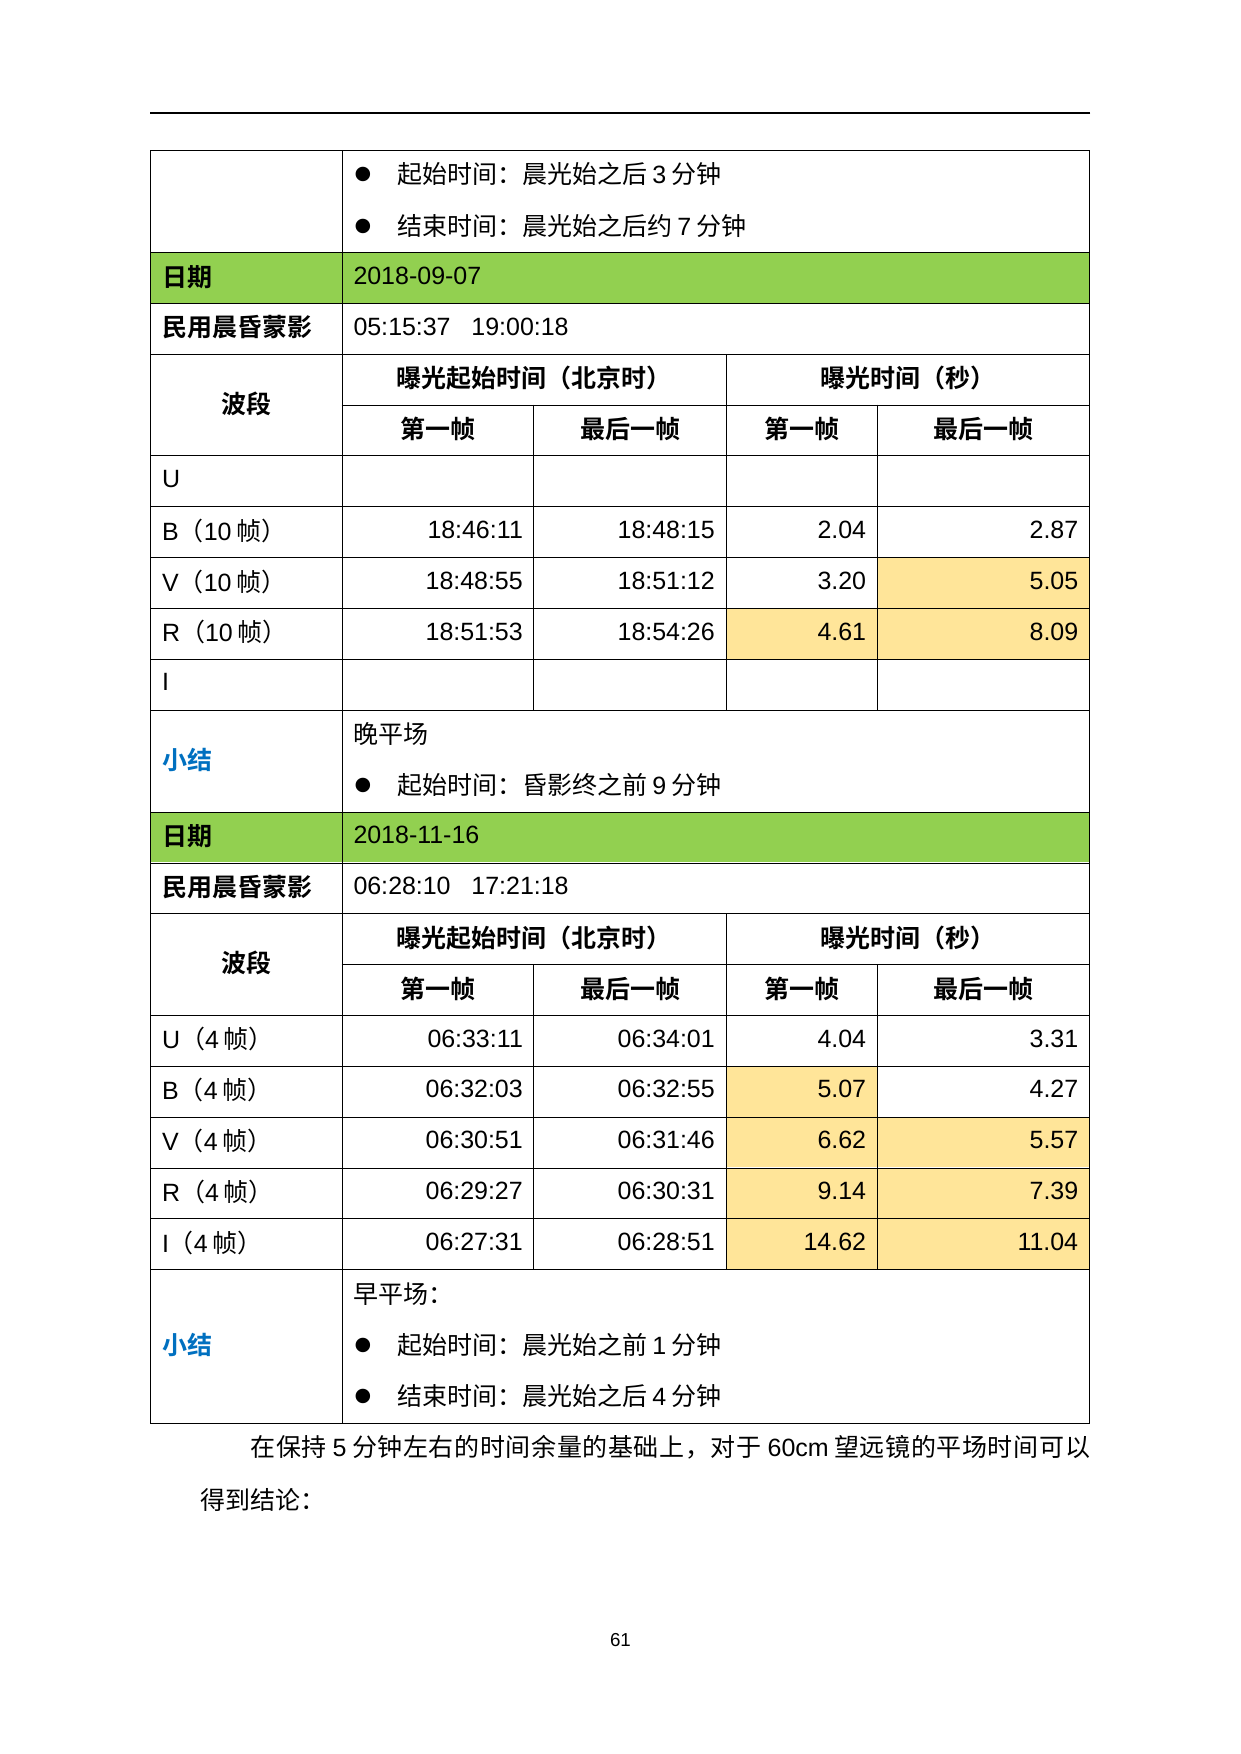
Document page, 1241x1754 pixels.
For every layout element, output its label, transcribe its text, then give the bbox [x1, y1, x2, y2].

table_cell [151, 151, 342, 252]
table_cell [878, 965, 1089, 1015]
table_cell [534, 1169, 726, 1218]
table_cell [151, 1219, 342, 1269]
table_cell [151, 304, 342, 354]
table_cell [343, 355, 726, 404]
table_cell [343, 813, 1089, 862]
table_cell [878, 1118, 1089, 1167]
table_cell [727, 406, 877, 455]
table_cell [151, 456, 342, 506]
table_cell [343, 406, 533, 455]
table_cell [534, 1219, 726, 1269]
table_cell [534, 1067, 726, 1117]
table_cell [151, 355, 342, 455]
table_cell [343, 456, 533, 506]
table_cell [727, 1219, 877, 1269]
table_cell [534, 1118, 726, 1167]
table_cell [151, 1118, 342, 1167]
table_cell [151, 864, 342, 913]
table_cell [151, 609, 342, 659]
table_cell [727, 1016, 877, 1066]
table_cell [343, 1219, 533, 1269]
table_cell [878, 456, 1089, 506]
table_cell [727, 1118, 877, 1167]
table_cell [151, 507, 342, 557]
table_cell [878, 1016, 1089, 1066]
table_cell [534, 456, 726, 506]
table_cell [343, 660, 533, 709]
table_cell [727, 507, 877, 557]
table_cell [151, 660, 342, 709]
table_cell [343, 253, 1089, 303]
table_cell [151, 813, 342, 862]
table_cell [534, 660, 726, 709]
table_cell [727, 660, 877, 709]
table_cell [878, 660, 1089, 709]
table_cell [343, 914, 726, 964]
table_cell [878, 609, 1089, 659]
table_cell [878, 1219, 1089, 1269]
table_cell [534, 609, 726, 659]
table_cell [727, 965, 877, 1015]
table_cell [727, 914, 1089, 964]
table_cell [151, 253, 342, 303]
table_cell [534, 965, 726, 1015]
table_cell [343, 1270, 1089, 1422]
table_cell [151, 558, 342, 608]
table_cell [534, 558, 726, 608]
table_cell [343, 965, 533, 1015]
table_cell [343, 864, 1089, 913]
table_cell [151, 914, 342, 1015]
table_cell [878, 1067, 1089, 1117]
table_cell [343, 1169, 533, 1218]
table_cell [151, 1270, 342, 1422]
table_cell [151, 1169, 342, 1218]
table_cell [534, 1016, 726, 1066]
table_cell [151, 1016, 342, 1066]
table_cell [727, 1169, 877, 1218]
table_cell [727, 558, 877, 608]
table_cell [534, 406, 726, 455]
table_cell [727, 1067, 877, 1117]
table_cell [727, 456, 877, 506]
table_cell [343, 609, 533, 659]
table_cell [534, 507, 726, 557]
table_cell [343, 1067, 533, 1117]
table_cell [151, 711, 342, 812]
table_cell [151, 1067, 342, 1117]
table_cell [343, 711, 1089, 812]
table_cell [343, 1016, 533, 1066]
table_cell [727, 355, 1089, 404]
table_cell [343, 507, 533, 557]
text 在保持5分钟左右的时间余量的基础上，对于60cm望远镜的平场时间可以得到结论： [200, 1424, 1090, 1520]
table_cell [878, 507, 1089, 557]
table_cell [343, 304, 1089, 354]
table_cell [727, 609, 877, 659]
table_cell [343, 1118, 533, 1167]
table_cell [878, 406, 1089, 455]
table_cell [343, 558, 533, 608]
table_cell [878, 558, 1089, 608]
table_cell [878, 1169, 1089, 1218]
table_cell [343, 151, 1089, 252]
